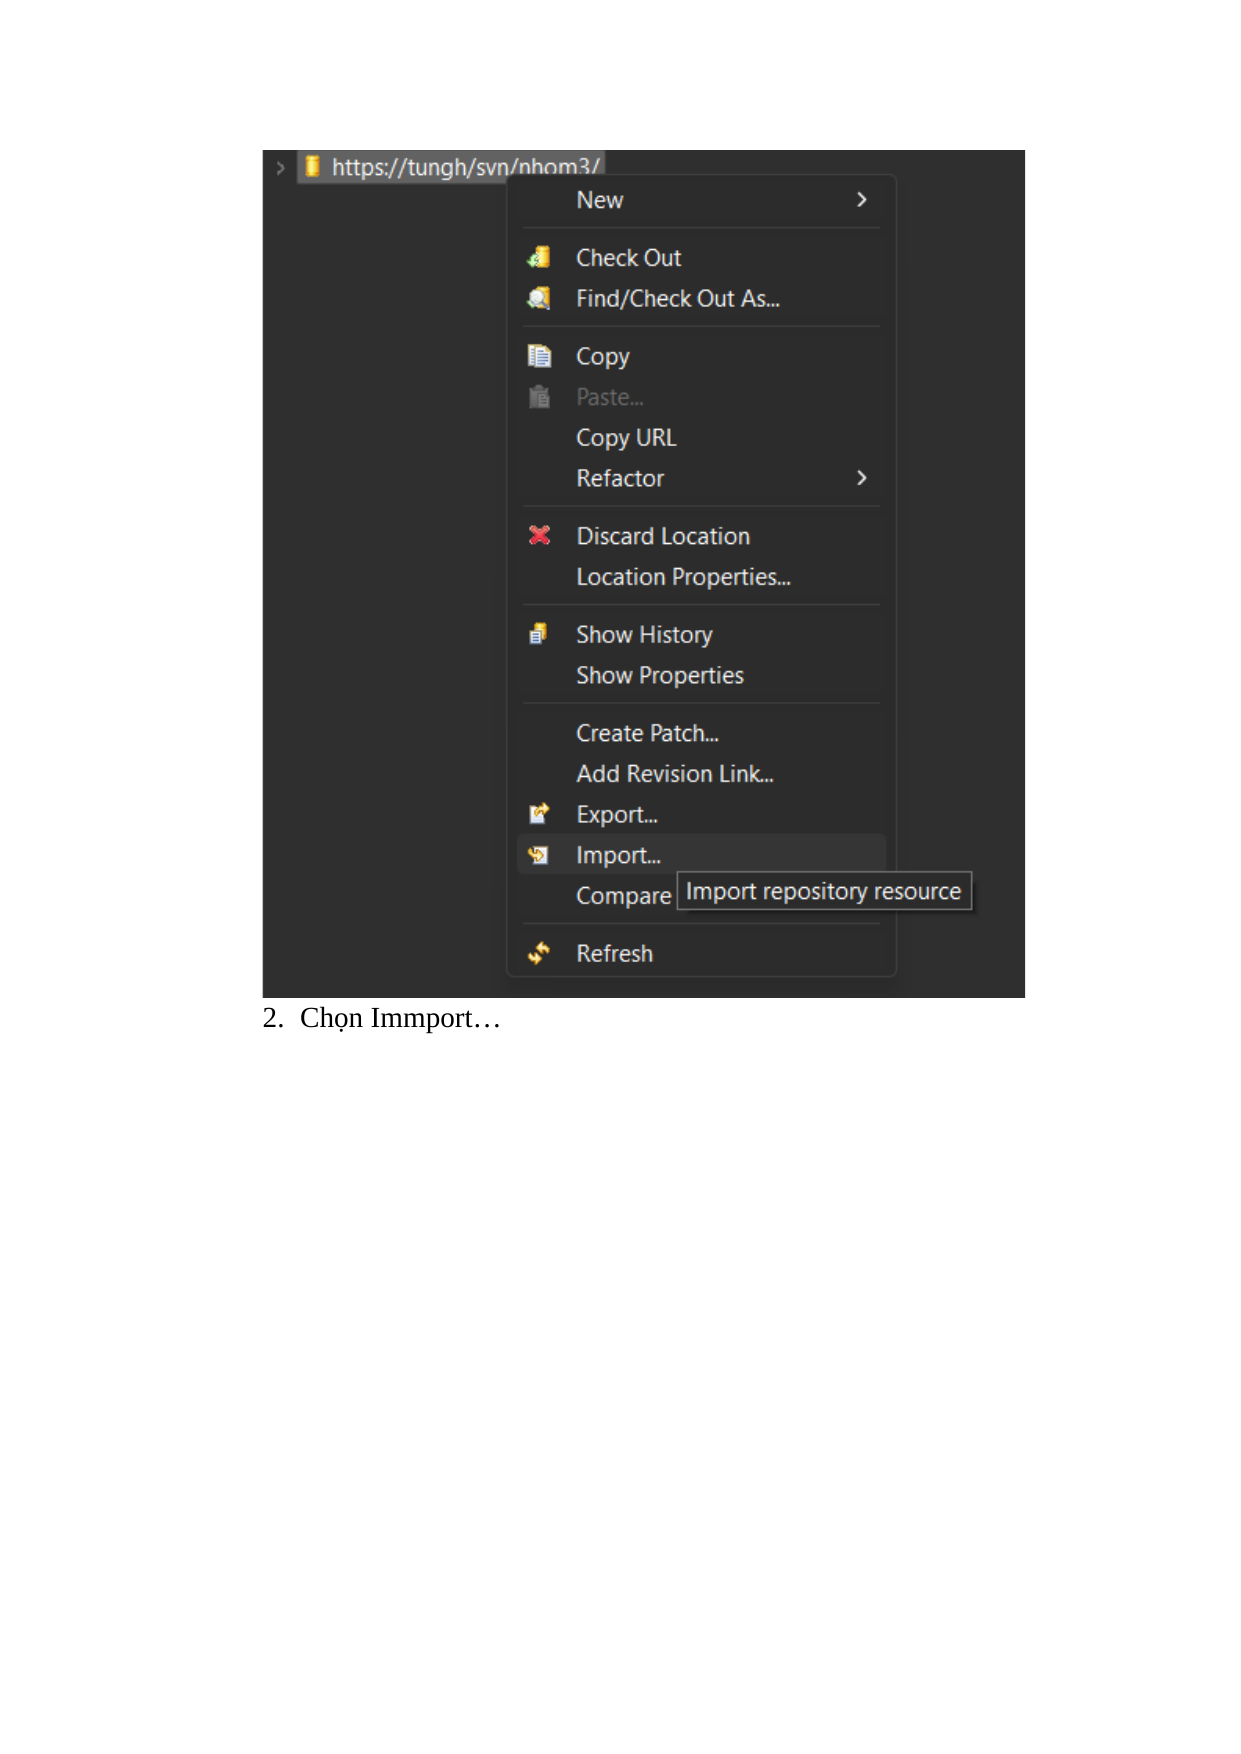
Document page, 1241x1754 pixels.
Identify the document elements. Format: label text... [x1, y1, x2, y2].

picture [262, 150, 1025, 998]
list Chọn Immport… [262, 1000, 1090, 1033]
